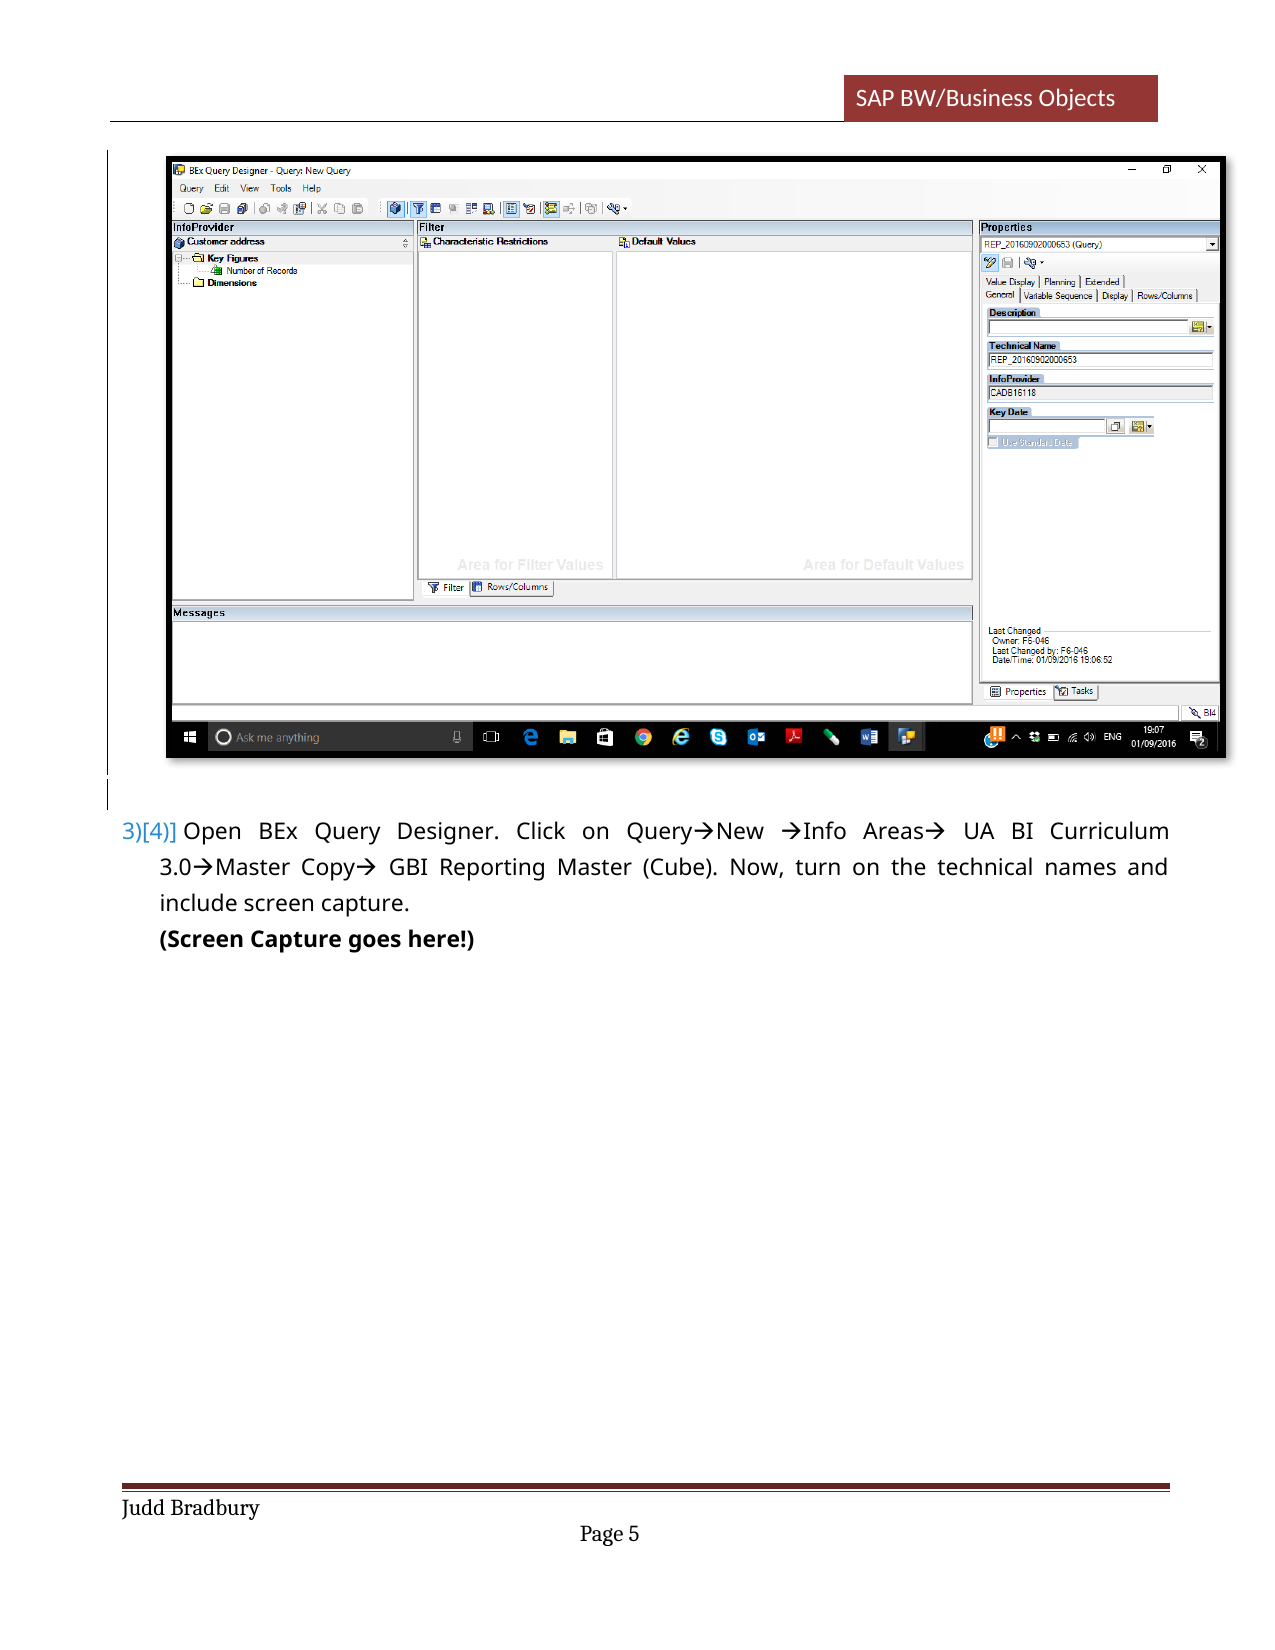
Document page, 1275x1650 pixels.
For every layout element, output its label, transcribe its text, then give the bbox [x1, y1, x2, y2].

list (Screen Capture goes here!) [159, 923, 1170, 954]
list Open BEx Query Designer. Click on QueryNew Info Areas UA BI Curriculum 3.0Master Copy GBI Reporting Master (Cube). Now, turn on the technical names and include screen capture. [122, 815, 1170, 918]
picture [172, 162, 1220, 751]
